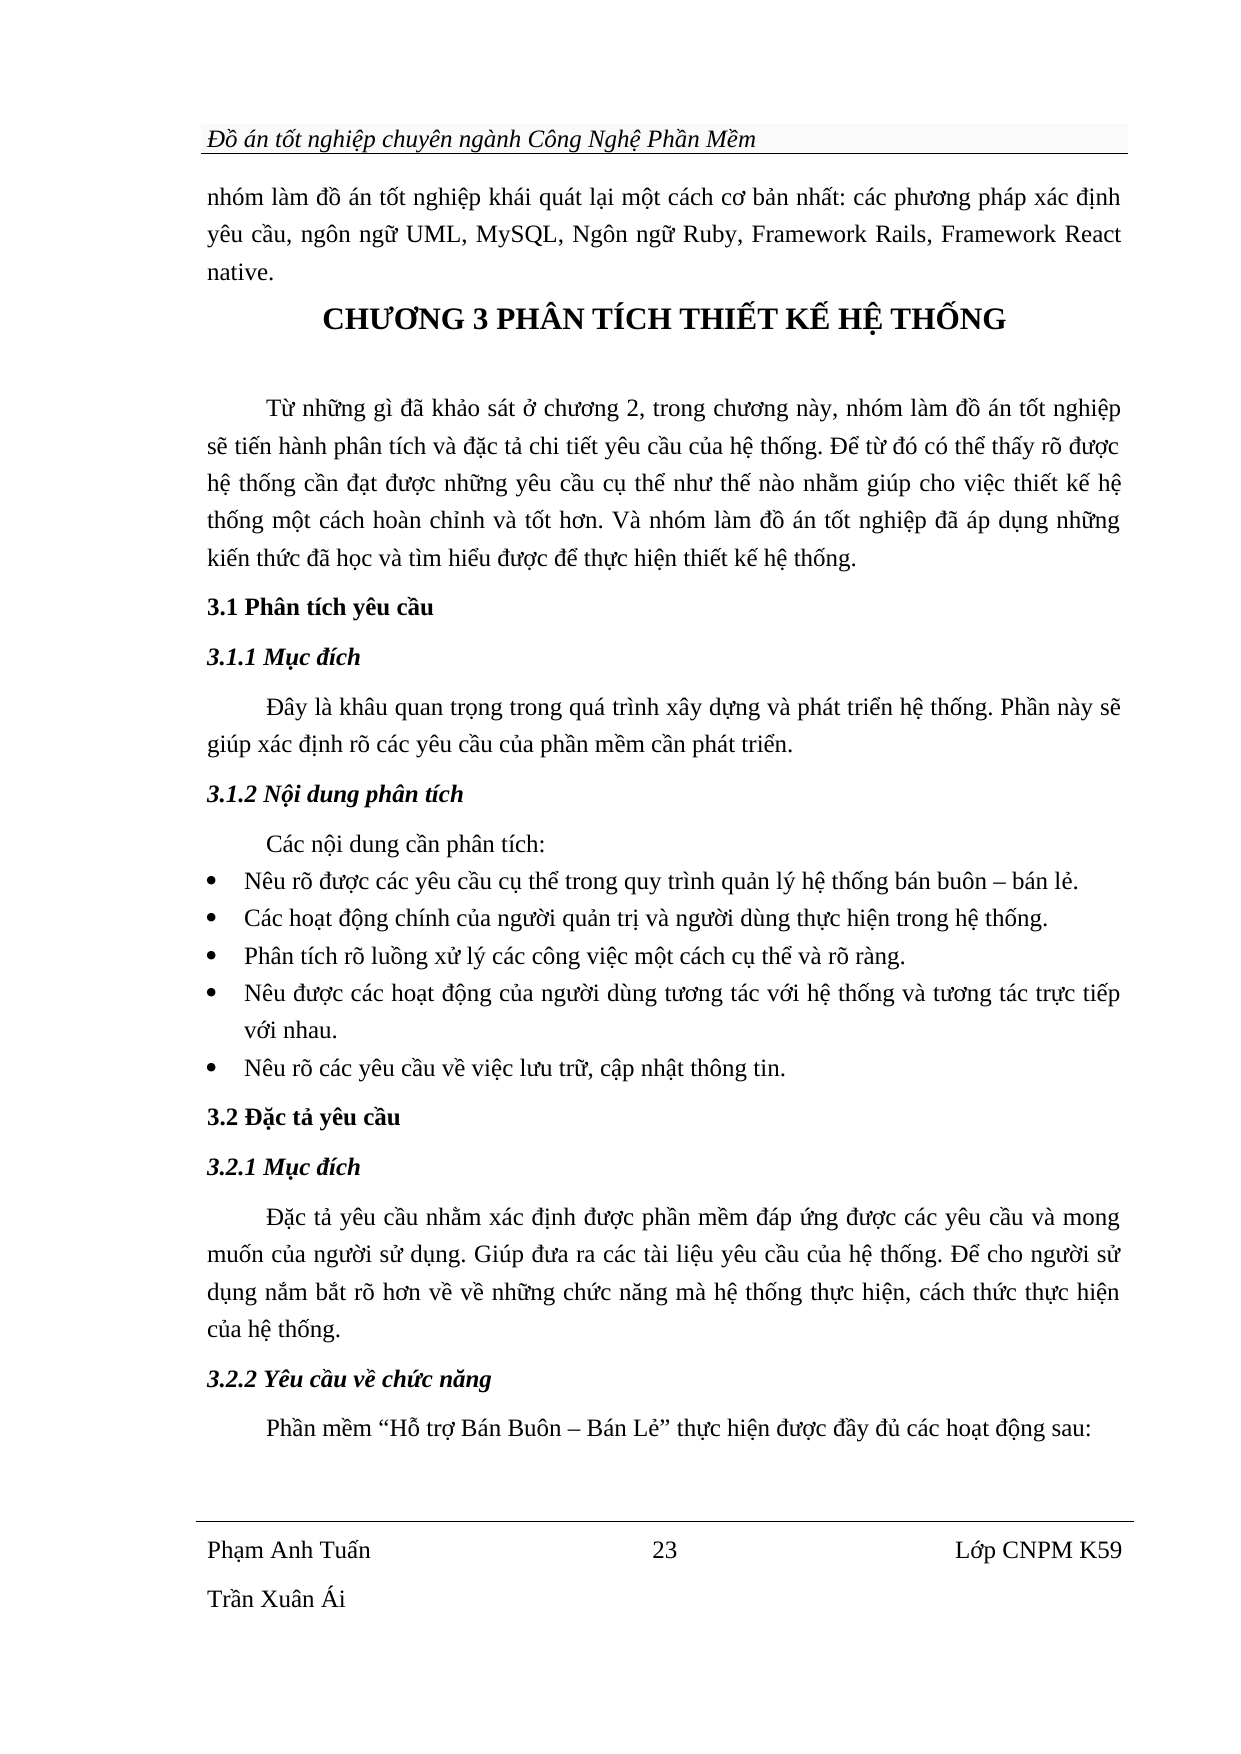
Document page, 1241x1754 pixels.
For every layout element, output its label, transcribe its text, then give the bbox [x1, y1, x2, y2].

list Phân tích rõ luồng xử lý các công việc một cách cụ thể và rõ ràng. [207, 941, 1122, 969]
subtitle Đặc tả yêu cầu [207, 1102, 1122, 1131]
subtitle Mục đích [207, 1152, 1122, 1181]
list Nêu rõ các yêu cầu về việc lưu trữ, cập nhật thông tin. [207, 1053, 1122, 1081]
subtitle Mục đích [207, 642, 1122, 671]
text Đặc tả yêu cầu nhằm xác định được phần mềm đáp ứng được các yêu cầu và mong muốn của người sử dụng. Giúp đưa ra các tài liệu yêu cầu của hệ thống. Để cho người sử dụng nắm bắt rõ hơn về về những chức năng mà hệ thống thực hiện, cách thức thực hiện của hệ thống. [207, 1202, 1122, 1343]
text Phần mềm “Hỗ trợ Bán Buôn – Bán Lẻ” thực hiện được đầy đủ các hoạt động sau: [207, 1413, 1122, 1442]
subtitle Phân tích yêu cầu [207, 592, 1122, 621]
list Nêu rõ được các yêu cầu cụ thể trong quy trình quản lý hệ thống bán buôn – bán lẻ. [207, 866, 1122, 895]
subtitle PHÂN TÍCH THIẾT KẾ HỆ THỐNG [207, 300, 1122, 336]
text Các nội dung cần phân tích: [207, 829, 1122, 858]
subtitle Yêu cầu về chức năng [207, 1364, 1122, 1392]
subtitle Nội dung phân tích [207, 779, 1122, 808]
list Các hoạt động chính của người quản trị và người dùng thực hiện trong hệ thống. [207, 903, 1122, 932]
text Đây là khâu quan trọng trong quá trình xây dựng và phát triển hệ thống. Phần này sẽ giúp xác định rõ các yêu cầu của phần mềm cần phát triển. [207, 692, 1122, 758]
text Từ những gì đã khảo sát ở chương 2, trong chương này, nhóm làm đồ án tốt nghiệp sẽ tiến hành phân tích và đặc tả chi tiết yêu cầu của hệ thống. Để từ đó có thể thấy rõ được hệ thống cần đạt được những yêu cầu cụ thể như thế nào nhằm giúp cho việc thiết kế hệ thống một cách hoàn chỉnh và tốt hơn. Và nhóm làm đồ án tốt nghiệp đã áp dụng những kiến thức đã học và tìm hiểu được để thực hiện thiết kế hệ thống. [207, 393, 1122, 571]
list Nêu được các hoạt động của người dùng tương tác với hệ thống và tương tác trực tiếp với nhau. [207, 978, 1122, 1044]
